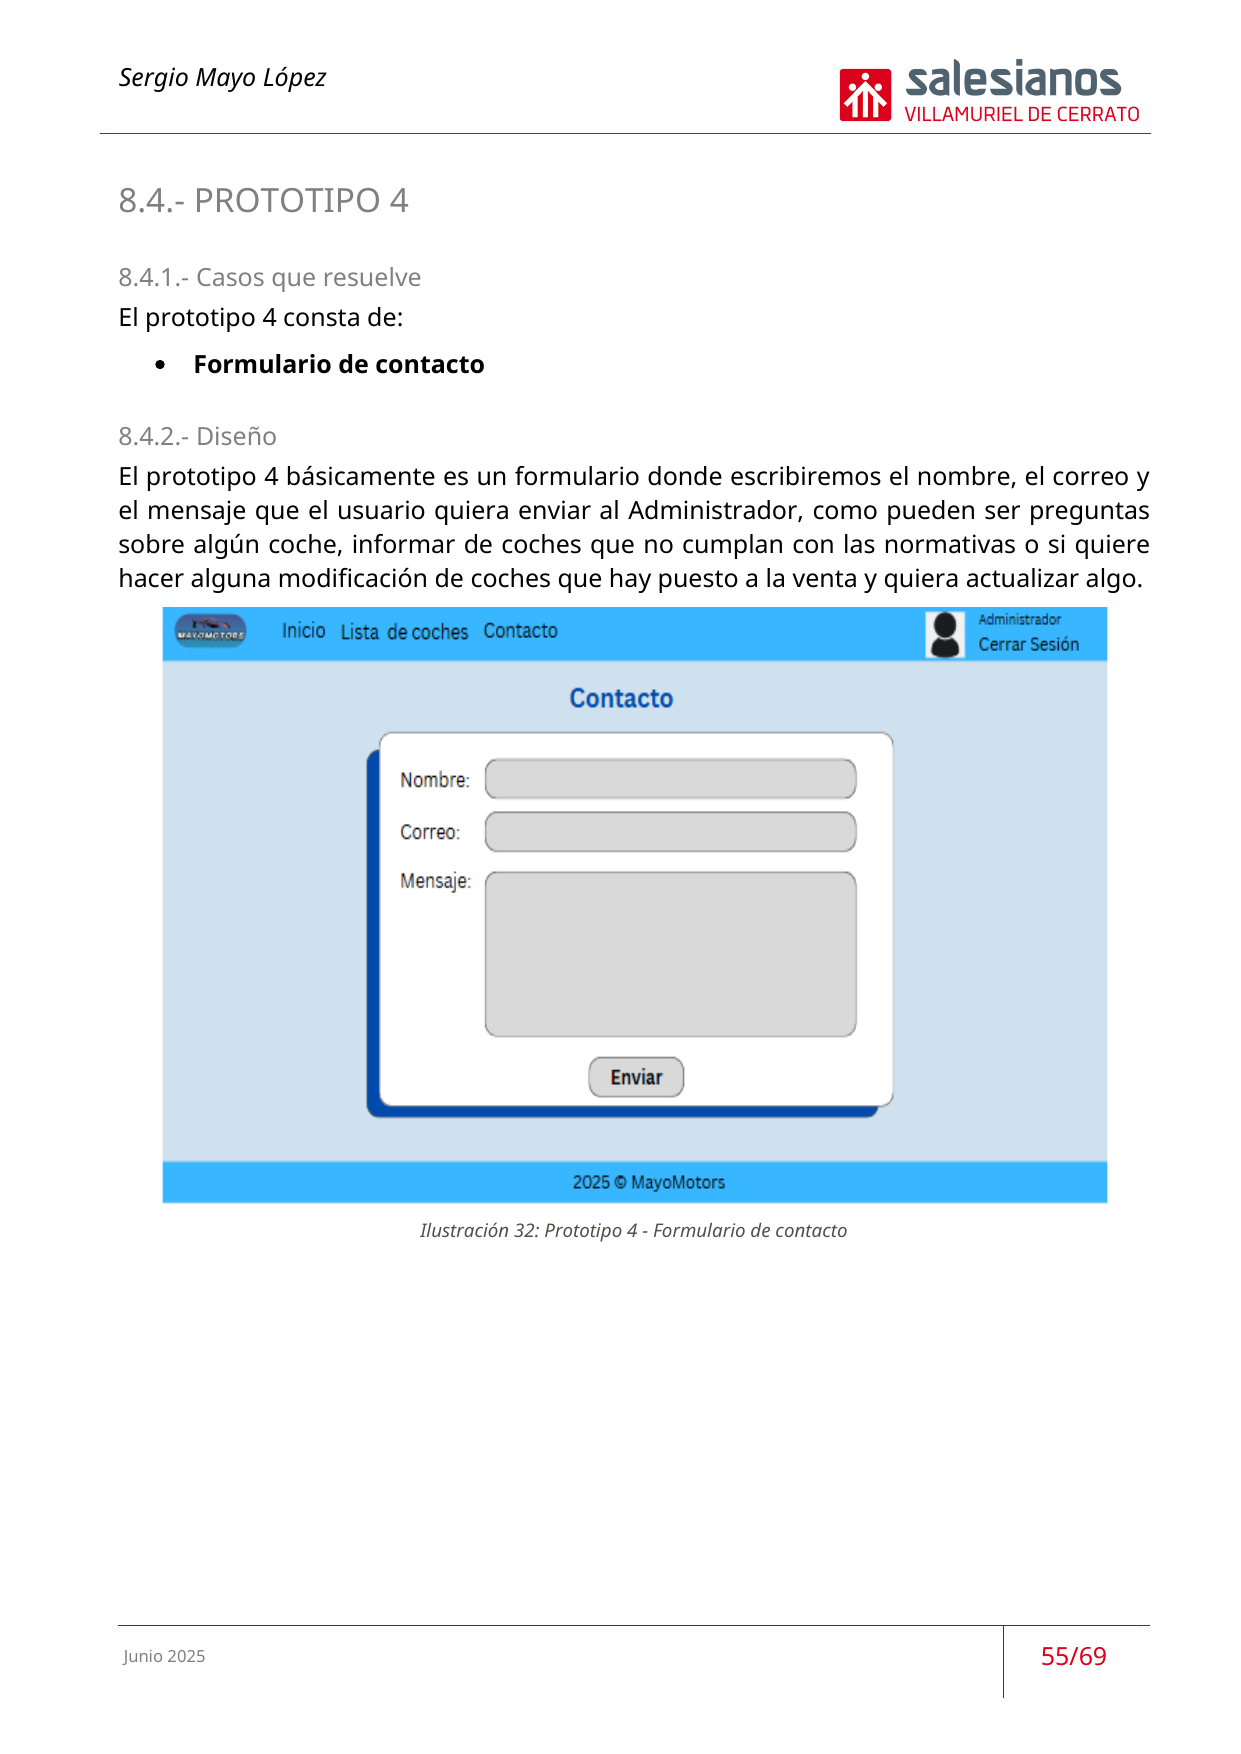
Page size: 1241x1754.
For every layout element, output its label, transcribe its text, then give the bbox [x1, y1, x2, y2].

text El prototipo 4 básicamente es un formulario donde escribiremos el nombre, el correo y el mensaje que el usuario quiera enviar al Administrador, como pueden ser preguntas sobre algún coche, informar de coches que no cumplan con las normativas o si quiere hacer alguna modificación de coches que hay puesto a la venta y quiera actualizar algo. [118, 458, 1152, 595]
picture [839, 59, 1140, 126]
list Formulario de contacto [156, 347, 1152, 381]
text Ilustración 32: Prototipo 4 - Formulario de contacto [118, 1217, 1152, 1242]
picture [162, 607, 1108, 1205]
subtitle prototipo 4 [118, 177, 1152, 222]
text El prototipo 4 consta de: [118, 300, 1152, 334]
subtitle Diseño [118, 418, 1152, 452]
subtitle Casos que resuelve [118, 260, 1152, 294]
